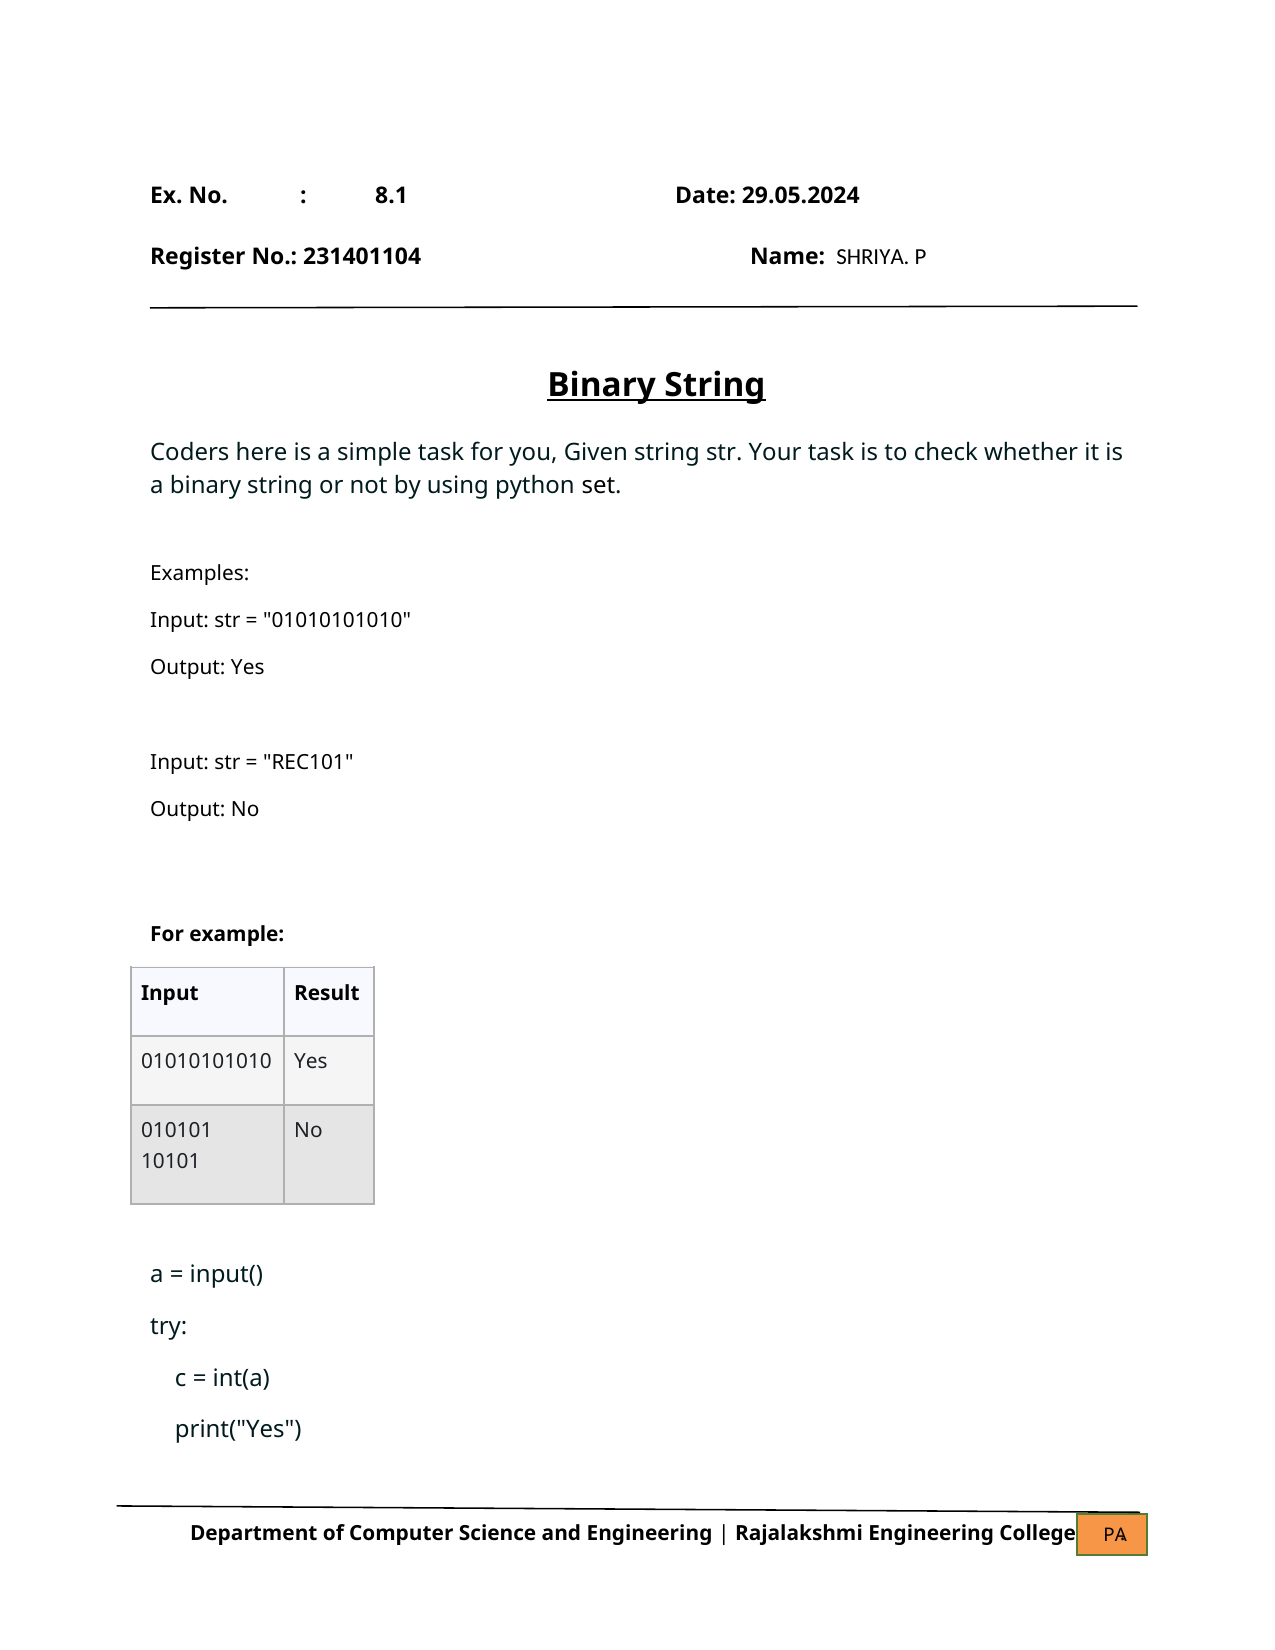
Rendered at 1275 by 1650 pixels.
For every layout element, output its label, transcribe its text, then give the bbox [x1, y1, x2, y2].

text print("Yes") [150, 1412, 1125, 1445]
text Binary String [187, 360, 1125, 406]
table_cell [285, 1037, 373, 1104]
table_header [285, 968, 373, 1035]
text Input: str = "01010101010" [150, 605, 1125, 633]
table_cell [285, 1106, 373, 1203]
text Output: No [150, 794, 1125, 823]
text Input: str = "REC101" [150, 747, 1125, 775]
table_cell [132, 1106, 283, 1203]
text Register No.: 231401104 Name: SHRIYA. P [150, 239, 1125, 271]
text Ex. No. : 8.1 Date: 29.05.2024 [150, 179, 1125, 210]
text c = int(a) [150, 1360, 1125, 1393]
text a = input() [150, 1257, 1125, 1289]
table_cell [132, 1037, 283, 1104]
text try: [150, 1308, 1125, 1341]
text Coders here is a simple task for you, Given string str. Your task is to check whether it is a binary string or not by using python set. [150, 435, 1125, 500]
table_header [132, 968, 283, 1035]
text Output: Yes [150, 652, 1125, 681]
text Examples: [150, 558, 1125, 586]
text For example: [150, 919, 1125, 947]
